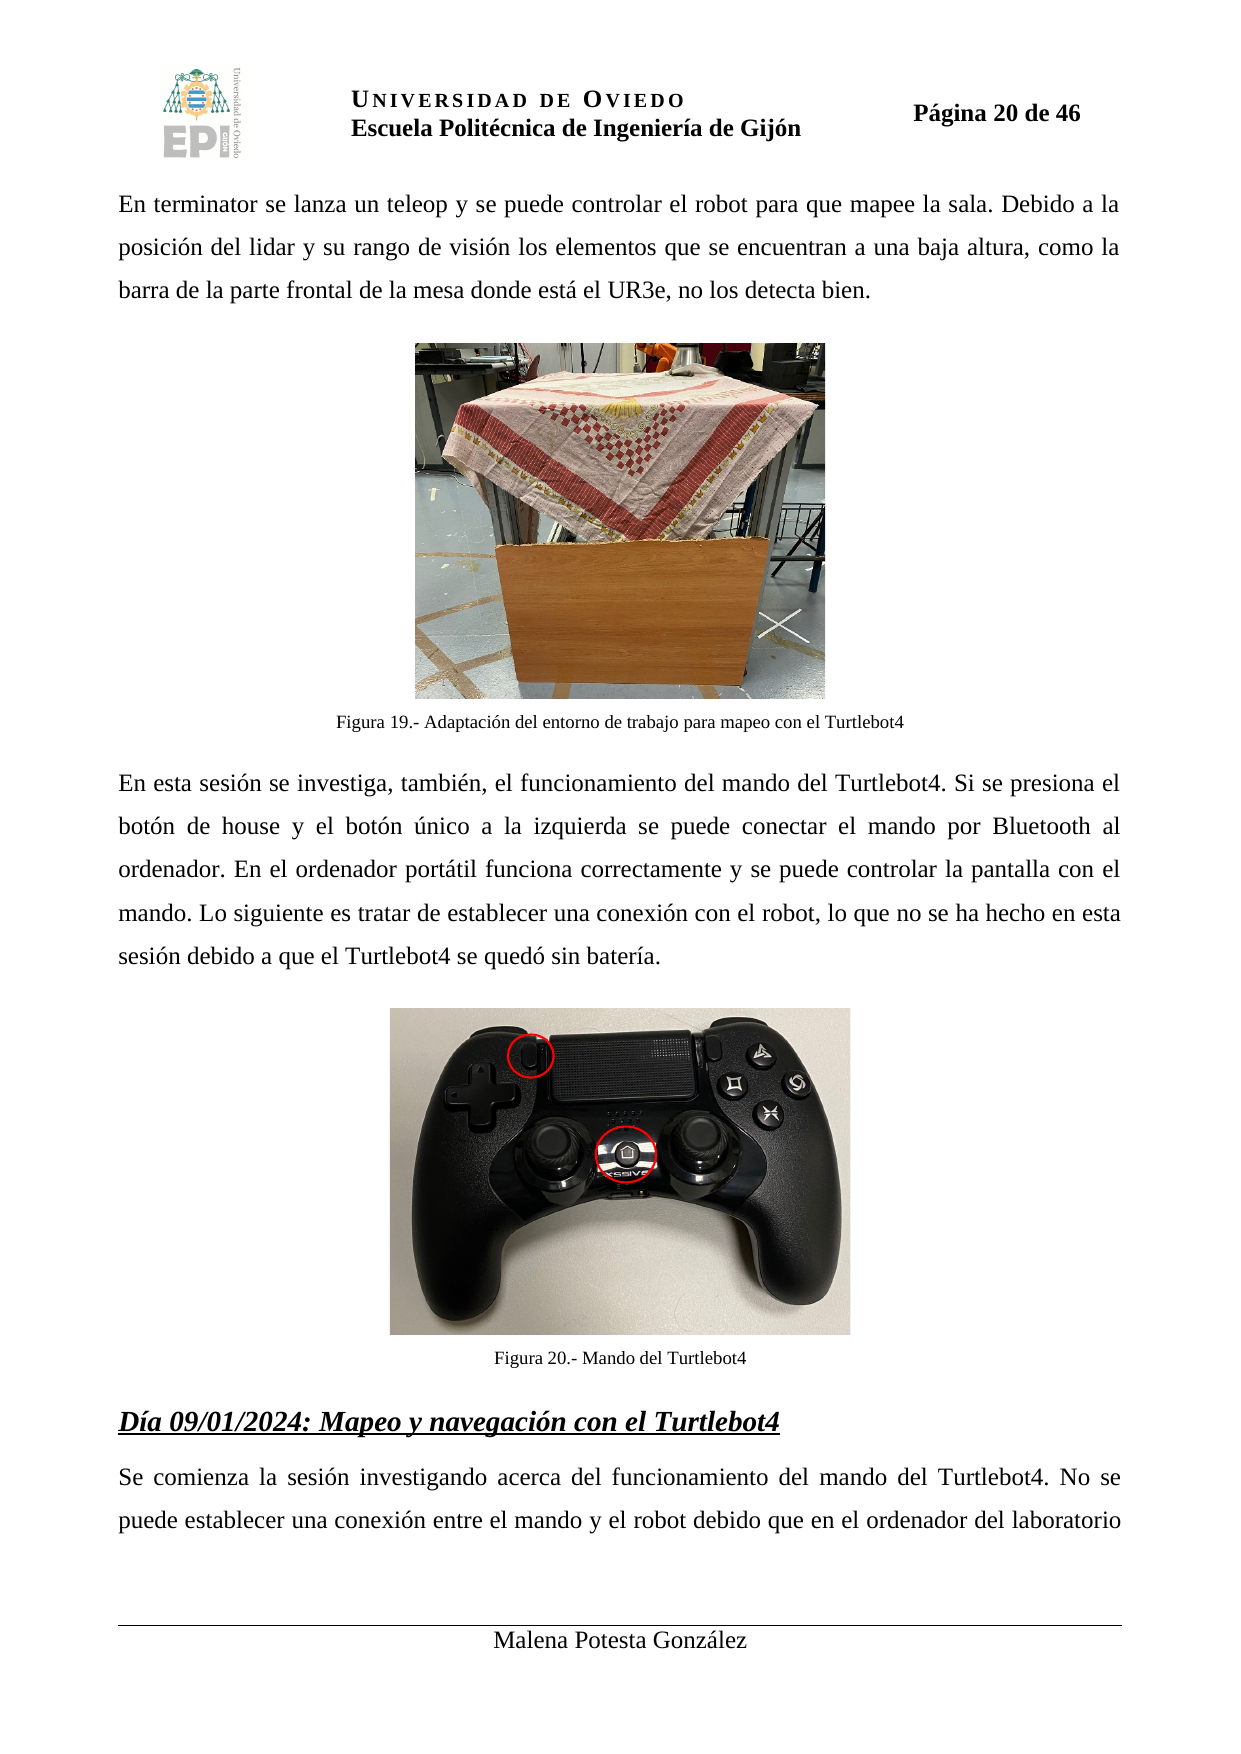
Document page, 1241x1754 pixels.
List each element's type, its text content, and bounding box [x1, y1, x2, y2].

text En esta sesión se investiga, también, el funcionamiento del mando del Turtlebot4. Si se presiona el botón de house y el botón único a la izquierda se puede conectar el mando por Bluetooth al ordenador. En el ordenador portátil funciona correctamente y se puede controlar la pantalla con el mando. Lo siguiente es tratar de establecer una conexión con el robot, lo que no se ha hecho en esta sesión debido a que el Turtlebot4 se quedó sin batería. [118, 768, 1122, 969]
subtitle Día 09/01/2024: Mapeo y navegación con el Turtlebot4 [118, 1404, 1122, 1437]
text En terminator se lanza un teleop y se puede controlar el robot para que mapee la sala. Debido a la posición del lidar y su rango de visión los elementos que se encuentran a una baja altura, como la barra de la parte frontal de la mesa donde está el UR3e, no los detecta bien. [118, 189, 1122, 304]
picture [415, 343, 826, 699]
picture [389, 1008, 851, 1335]
picture [158, 65, 245, 161]
